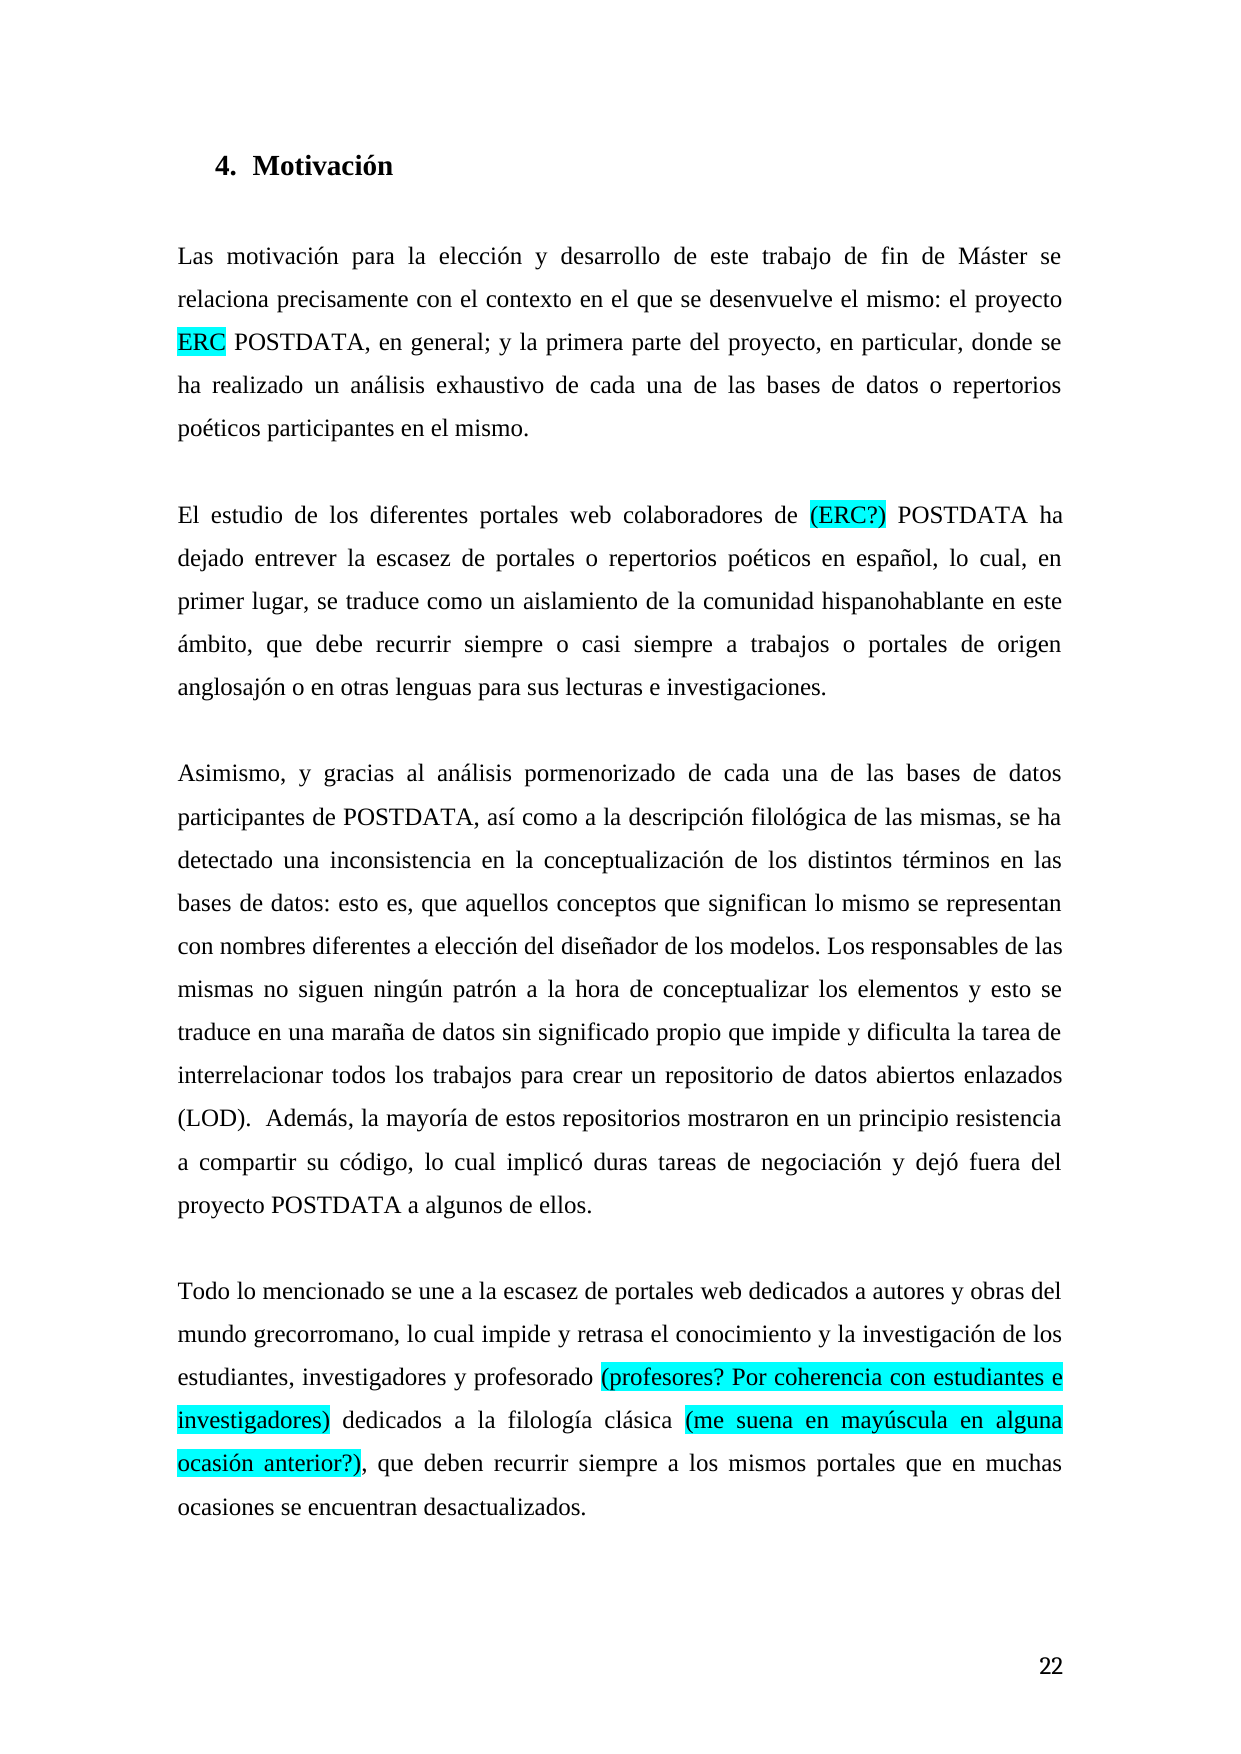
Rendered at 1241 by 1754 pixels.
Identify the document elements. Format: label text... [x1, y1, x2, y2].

text Asimismo, y gracias al análisis pormenorizado de cada una de las bases de datos participantes de POSTDATA, así como a la descripción filológica de las mismas, se ha detectado una inconsistencia en la conceptualización de los distintos términos en las bases de datos: esto es, que aquellos conceptos que significan lo mismo se representan con nombres diferentes a elección del diseñador de los modelos. Los responsables de las mismas no siguen ningún patrón a la hora de conceptualizar los elementos y esto se traduce en una maraña de datos sin significado propio que impide y dificulta la tarea de interrelacionar todos los trabajos para crear un repositorio de datos abiertos enlazados (LOD). Además, la mayoría de estos repositorios mostraron en un principio resistencia a compartir su código, lo cual implicó duras tareas de negociación y dejó fuera del proyecto POSTDATA a algunos de ellos. [177, 758, 1063, 1218]
text El estudio de los diferentes portales web colaboradores de (ERC?) POSTDATA ha dejado entrever la escasez de portales o repertorios poéticos en español, lo cual, en primer lugar, se traduce como un aislamiento de la comunidad hispanohablante en este ámbito, que debe recurrir siempre o casi siempre a trabajos o portales de origen anglosajón o en otras lenguas para sus lecturas e investigaciones. [177, 500, 1063, 701]
text Todo lo mencionado se une a la escasez de portales web dedicados a autores y obras del mundo grecorromano, lo cual impide y retrasa el conocimiento y la investigación de los estudiantes, investigadores y profesorado (profesores? Por coherencia con estudiantes e investigadores) dedicados a la filología clásica (me suena en mayúscula en alguna ocasión anterior?), que deben recurrir siempre a los mismos portales que en muchas ocasiones se encuentran desactualizados. [177, 1276, 1063, 1520]
list Motivación [215, 148, 1063, 181]
text Las motivación para la elección y desarrollo de este trabajo de fin de Máster se relaciona precisamente con el contexto en el que se desenvuelve el mismo: el proyecto ERC POSTDATA, en general; y la primera parte del proyecto, en particular, donde se ha realizado un análisis exhaustivo de cada una de las bases de datos o repertorios poéticos participantes en el mismo. [177, 241, 1063, 442]
